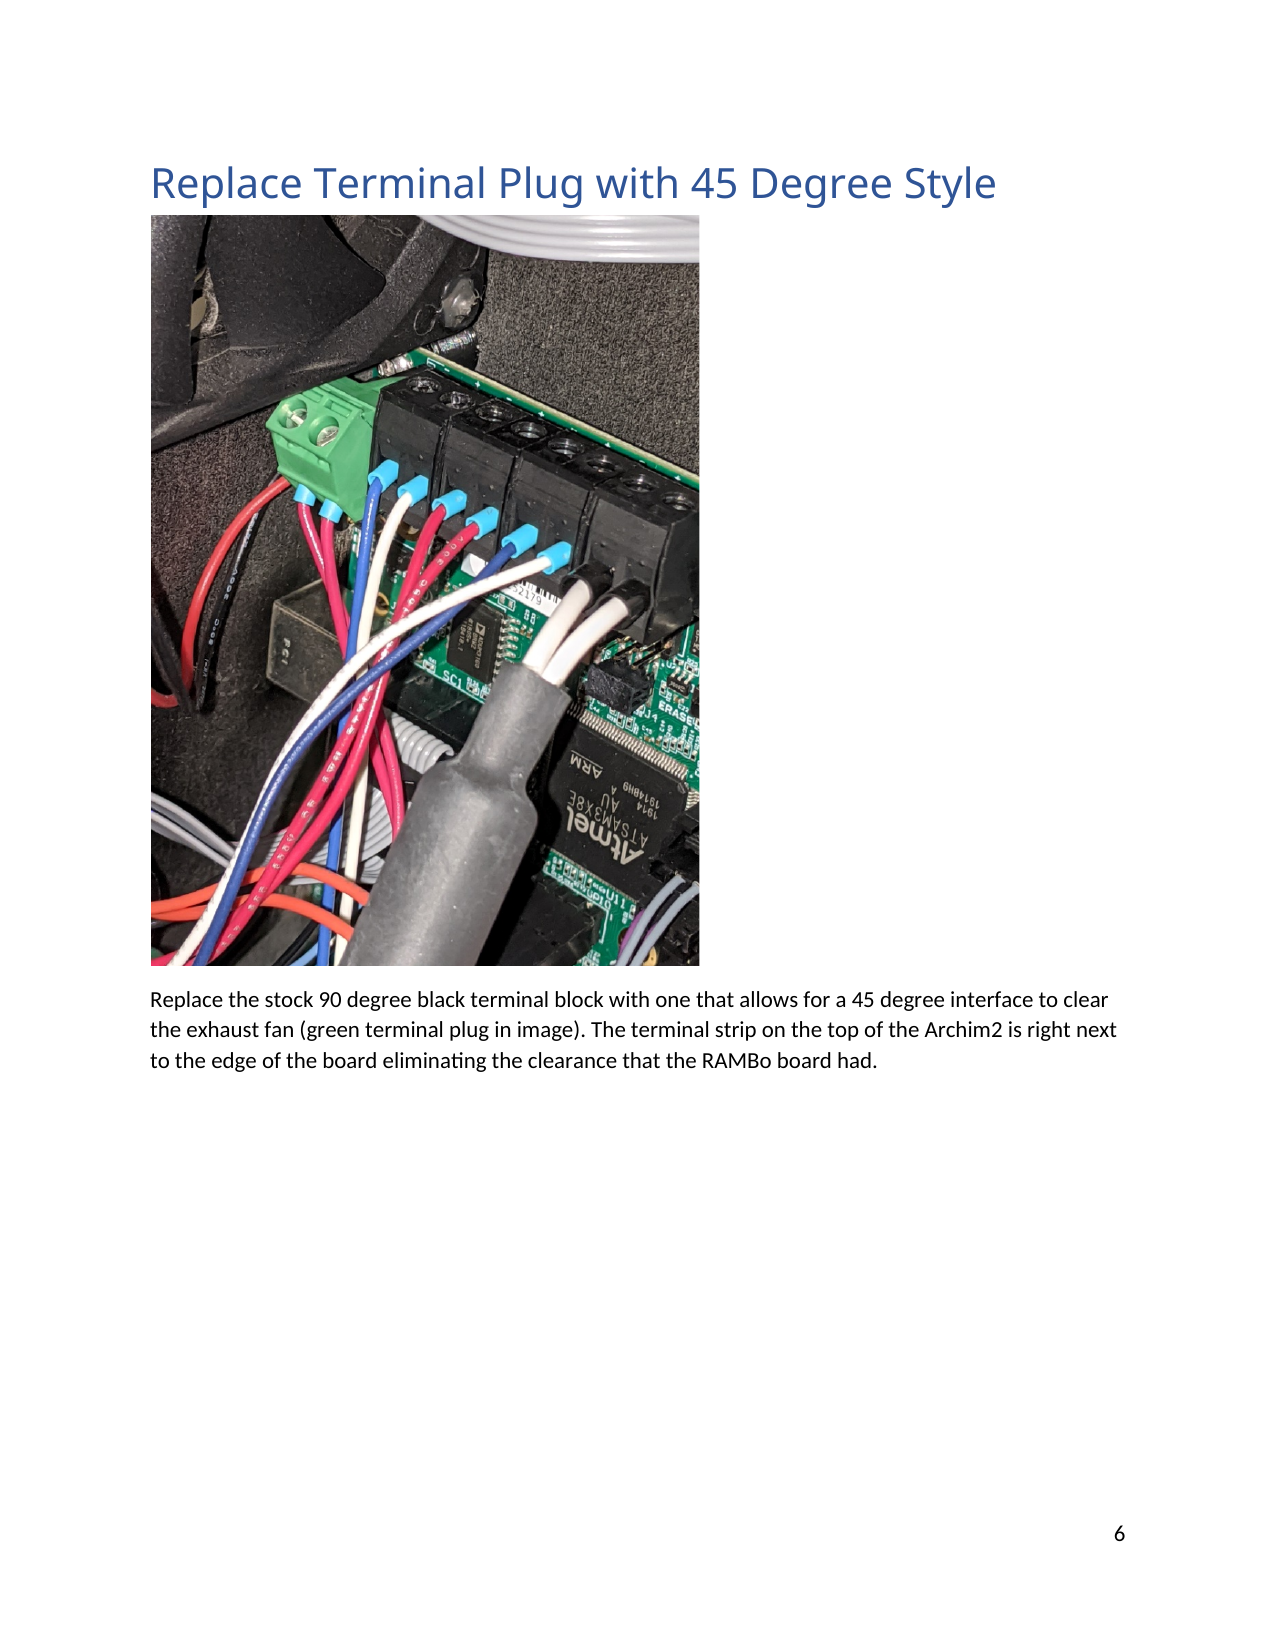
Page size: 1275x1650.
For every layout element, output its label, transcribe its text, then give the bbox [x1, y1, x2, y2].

picture [151, 215, 700, 966]
text Replace the stock 90 degree black terminal block with one that allows for a 45 degree interface to clear the exhaust fan (green terminal plug in image). The terminal strip on the top of the Archim2 is right next to the edge of the board eliminating the clearance that the RAMBo board had. [150, 985, 1125, 1074]
subtitle Replace Terminal Plug with 45 Degree Style [150, 154, 1125, 211]
